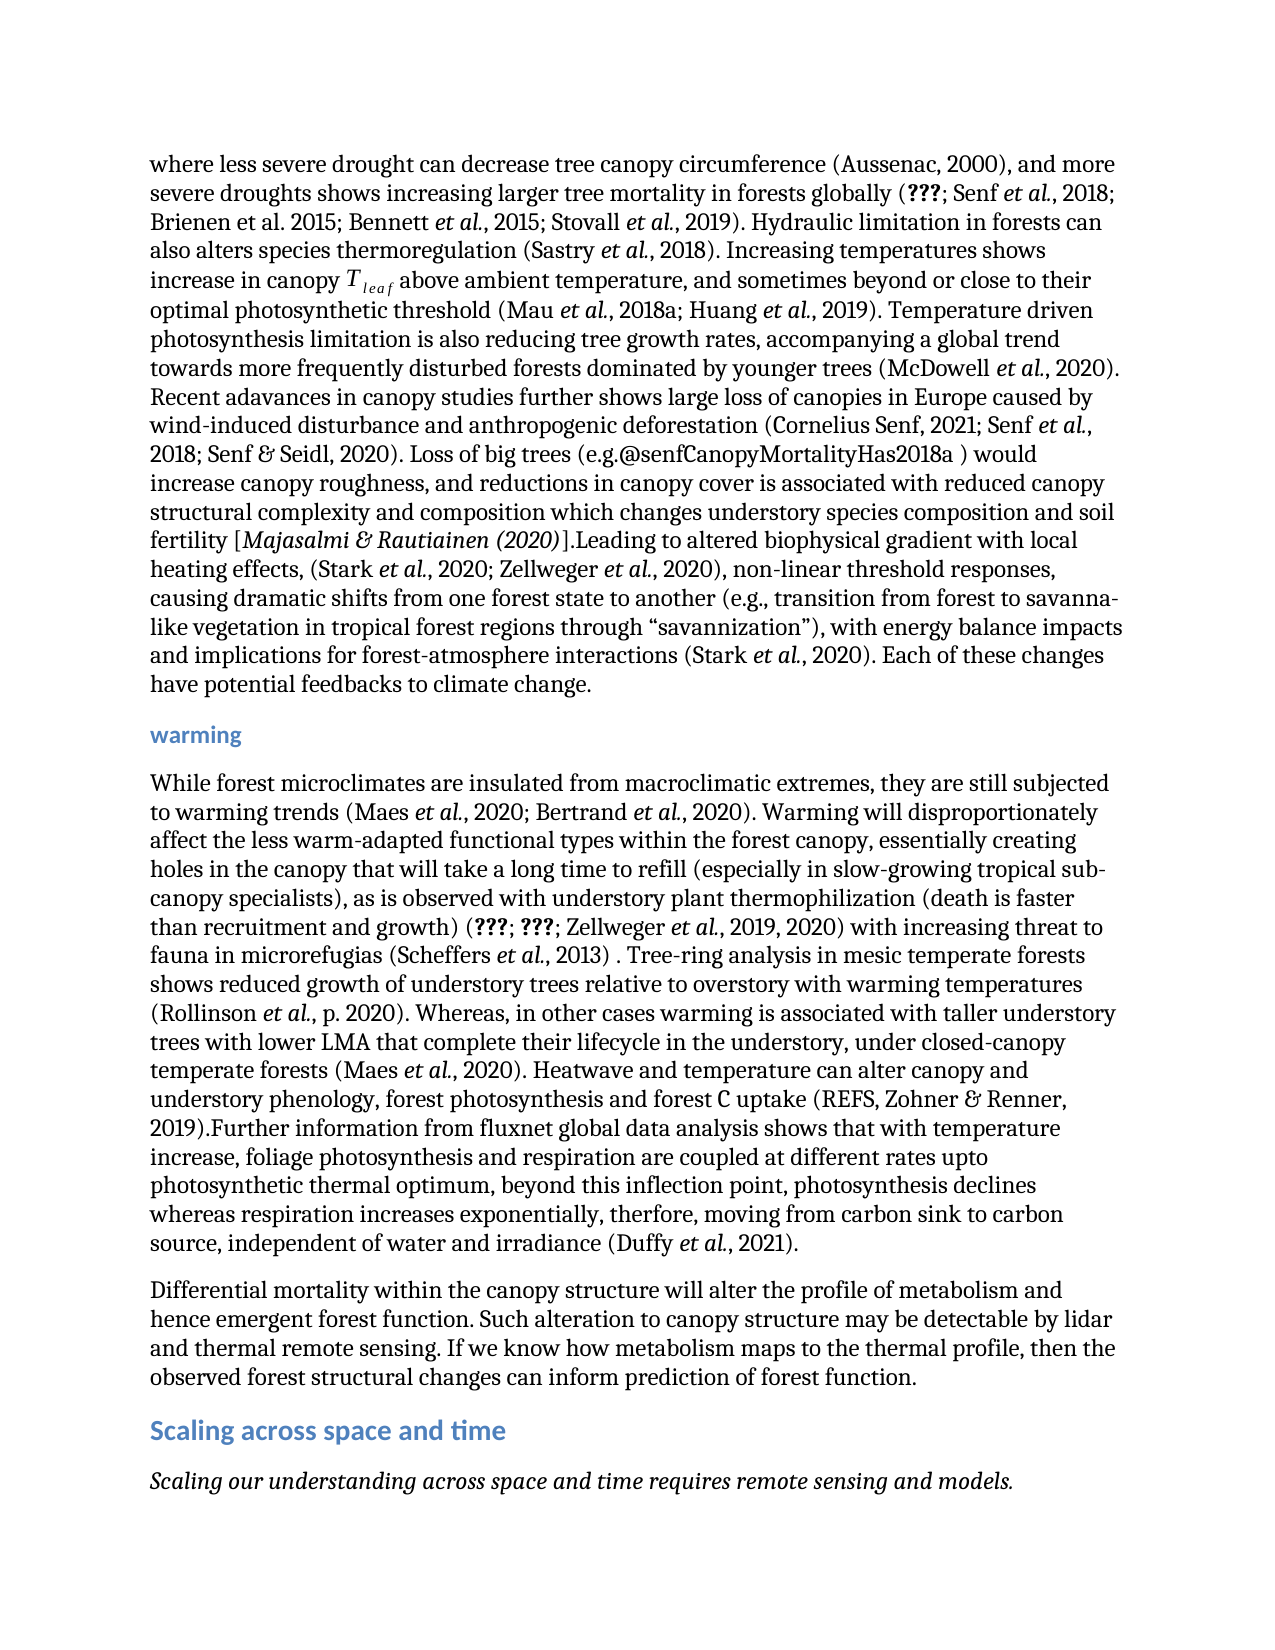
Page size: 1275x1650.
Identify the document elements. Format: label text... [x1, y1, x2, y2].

subtitle warming [150, 720, 1125, 750]
text Scaling our understanding across space and time requires remote sensing and models. [150, 1467, 1125, 1495]
text Differential mortality within the canopy structure will alter the profile of metabolism and hence emergent forest function. Such alteration to canopy structure may be detectable by lidar and thermal remote sensing. If we know how metabolism maps to the thermal profile, then the observed forest structural changes can inform prediction of forest function. [150, 1276, 1125, 1391]
subtitle Scaling across space and time [150, 1412, 1125, 1448]
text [150, 150, 1125, 699]
text While forest microclimates are insulated from macroclimatic extremes, they are still subjected to warming trends (Maes et al., 2020; Bertrand et al., 2020). Warming will disproportionately affect the less warm-adapted functional types within the forest canopy, essentially creating holes in the canopy that will take a long time to refill (especially in slow-growing tropical sub-canopy specialists), as is observed with understory plant thermophilization (death is faster than recruitment and growth) (???; ???; Zellweger et al., 2019, 2020) with increasing threat to fauna in microrefugias (Scheffers et al., 2013) . Tree-ring analysis in mesic temperate forests shows reduced growth of understory trees relative to overstory with warming temperatures (Rollinson et al., p. 2020). Whereas, in other cases warming is associated with taller understory trees with lower LMA that complete their lifecycle in the understory, under closed-canopy temperate forests (Maes et al., 2020). Heatwave and temperature can alter canopy and understory phenology, forest photosynthesis and forest C uptake (REFS, Zohner & Renner, 2019).Further information from fluxnet global data analysis shows that with temperature increase, foliage photosynthesis and respiration are coupled at different rates upto photosynthetic thermal optimum, beyond this inflection point, photosynthesis declines whereas respiration increases exponentially, therfore, moving from carbon sink to carbon source, independent of water and irradiance (Duffy et al., 2021). [150, 769, 1125, 1258]
